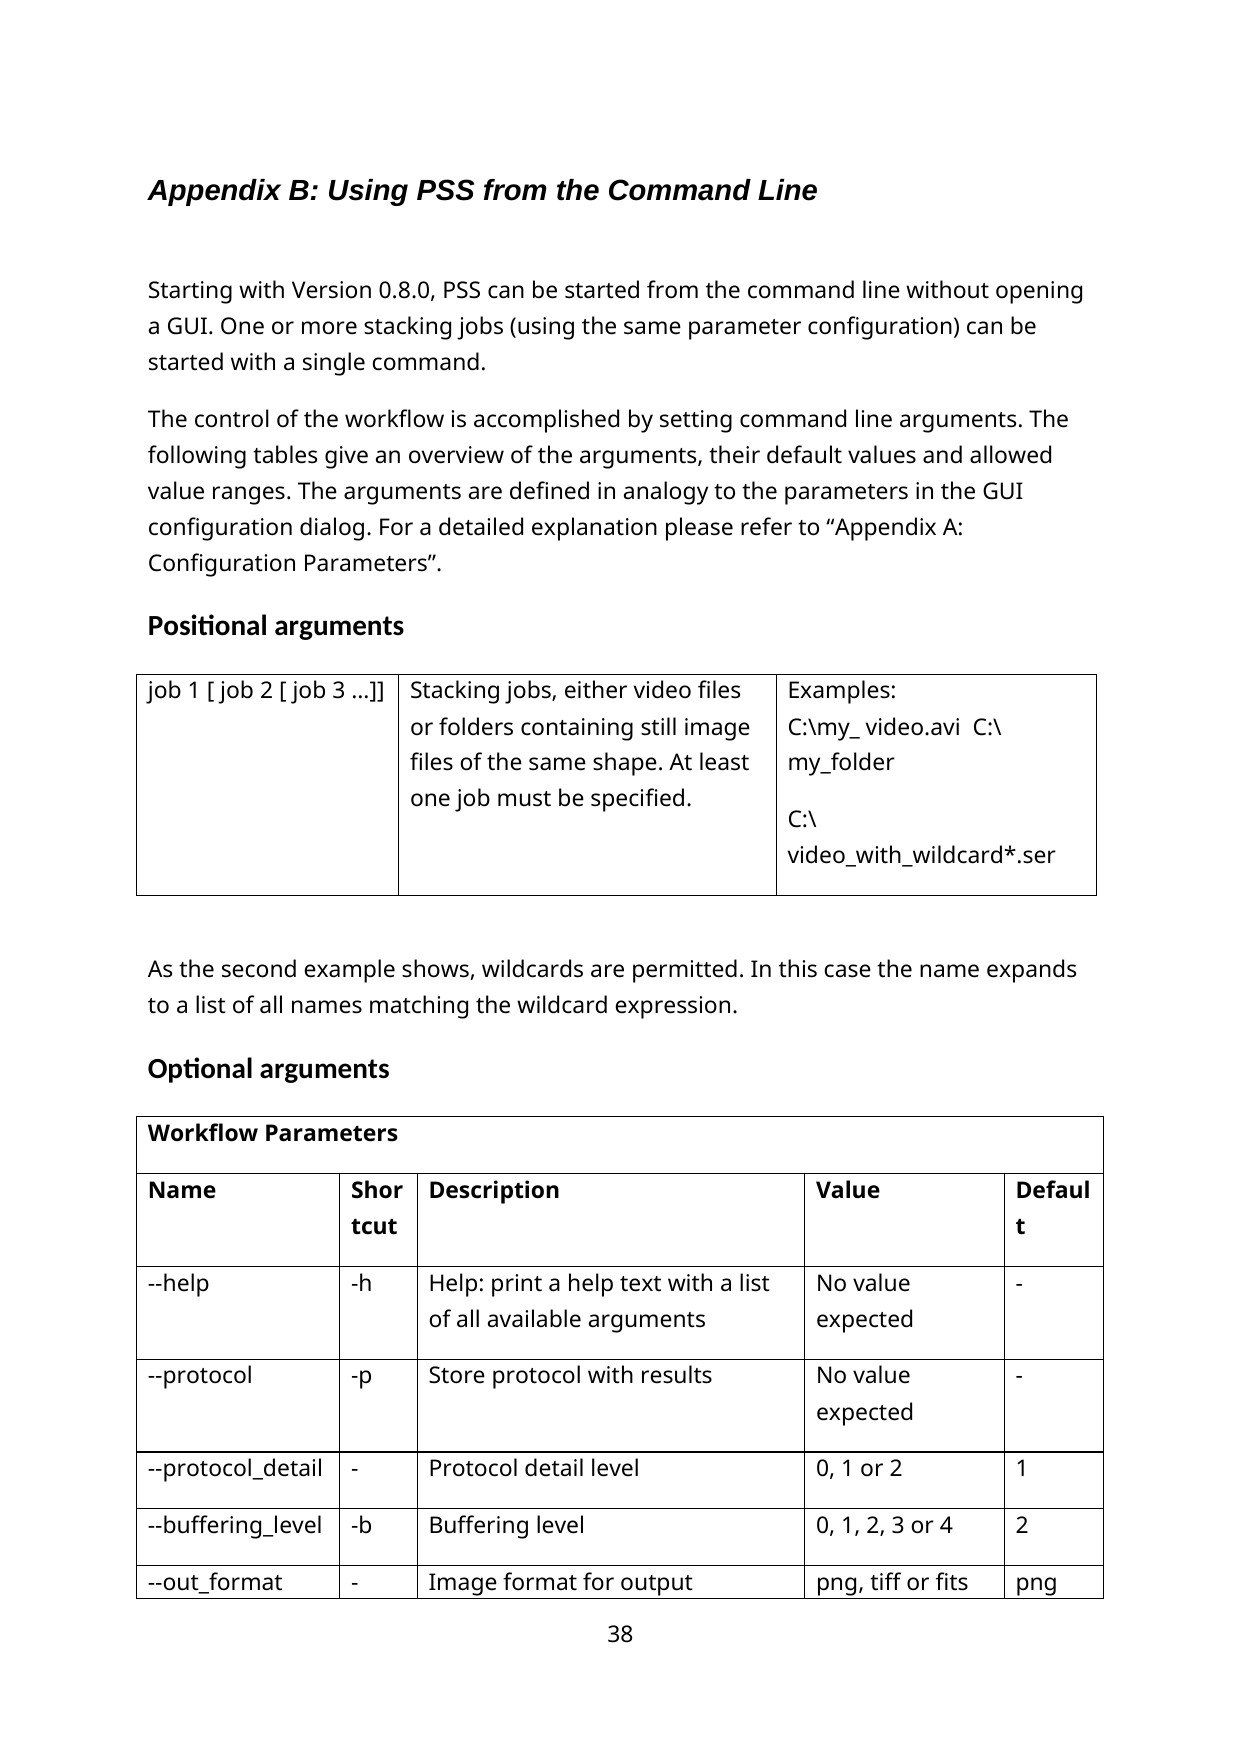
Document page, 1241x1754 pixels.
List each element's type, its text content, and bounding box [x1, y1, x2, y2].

table_cell Store protocol with results [418, 1360, 804, 1451]
table_cell No value expected [805, 1267, 1004, 1358]
table_header Stacking jobs, either video files or folders containing still image files of the same shape. At least one job must be specified. [399, 675, 776, 895]
text Starting with Version 0.8.0, PSS can be started from the command line without opening a GUI. One or more stacking jobs (using the same parameter configuration) can be started with a single command. [148, 274, 1093, 377]
text As the second example shows, wildcards are permitted. In this case the name expands to a list of all names matching the wildcard expression. [148, 953, 1093, 1020]
table_cell No value expected [805, 1360, 1004, 1451]
table_cell Name [137, 1174, 339, 1266]
table_cell png [1005, 1566, 1103, 1598]
table_cell Value [805, 1174, 1004, 1266]
table_header Workflow Parameters [137, 1117, 1103, 1173]
table_cell Protocol detail level [418, 1453, 804, 1508]
table_cell - [340, 1453, 417, 1508]
table_cell - [340, 1566, 417, 1598]
table_cell Default [1005, 1174, 1103, 1266]
table_cell Buffering level [418, 1509, 804, 1565]
table_header Examples: C:\my_ video.avi C:\my_folder C:\video_with_wildcard*.ser [777, 675, 1096, 895]
table_cell Shortcut [340, 1174, 417, 1266]
table_cell -p [340, 1360, 417, 1451]
table_cell -b [340, 1509, 417, 1565]
table_cell --buffering_level [137, 1509, 339, 1565]
table_cell png, tiff or fits [805, 1566, 1004, 1598]
table_cell - [1005, 1267, 1103, 1358]
table_cell --protocol_detail [137, 1453, 339, 1508]
table_header job 1 [ job 2 [ job 3 …]] [137, 675, 398, 895]
table_cell --protocol [137, 1360, 339, 1451]
table_cell 0, 1, 2, 3 or 4 [805, 1509, 1004, 1565]
table_cell Description [418, 1174, 804, 1266]
table_cell 1 [1005, 1453, 1103, 1508]
table_cell --out_format [137, 1566, 339, 1598]
subtitle Optional arguments [148, 1050, 1093, 1085]
table_cell - [1005, 1360, 1103, 1451]
subtitle Positional arguments [148, 607, 1093, 643]
table_cell -h [340, 1267, 417, 1358]
table_cell Help: print a help text with a list of all available arguments [418, 1267, 804, 1358]
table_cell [418, 1566, 804, 1598]
table_cell 2 [1005, 1509, 1103, 1565]
table_cell --help [137, 1267, 339, 1358]
subtitle Appendix B: Using PSS from the Command Line [148, 173, 1093, 206]
text The control of the workflow is accomplished by setting command line arguments. The following tables give an overview of the arguments, their default values and allowed value ranges. The arguments are defined in analogy to the parameters in the GUI configuration dialog. For a detailed explanation please refer to “Appendix A: Configuration Parameters”. [148, 403, 1093, 578]
table_cell 0, 1 or 2 [805, 1453, 1004, 1508]
